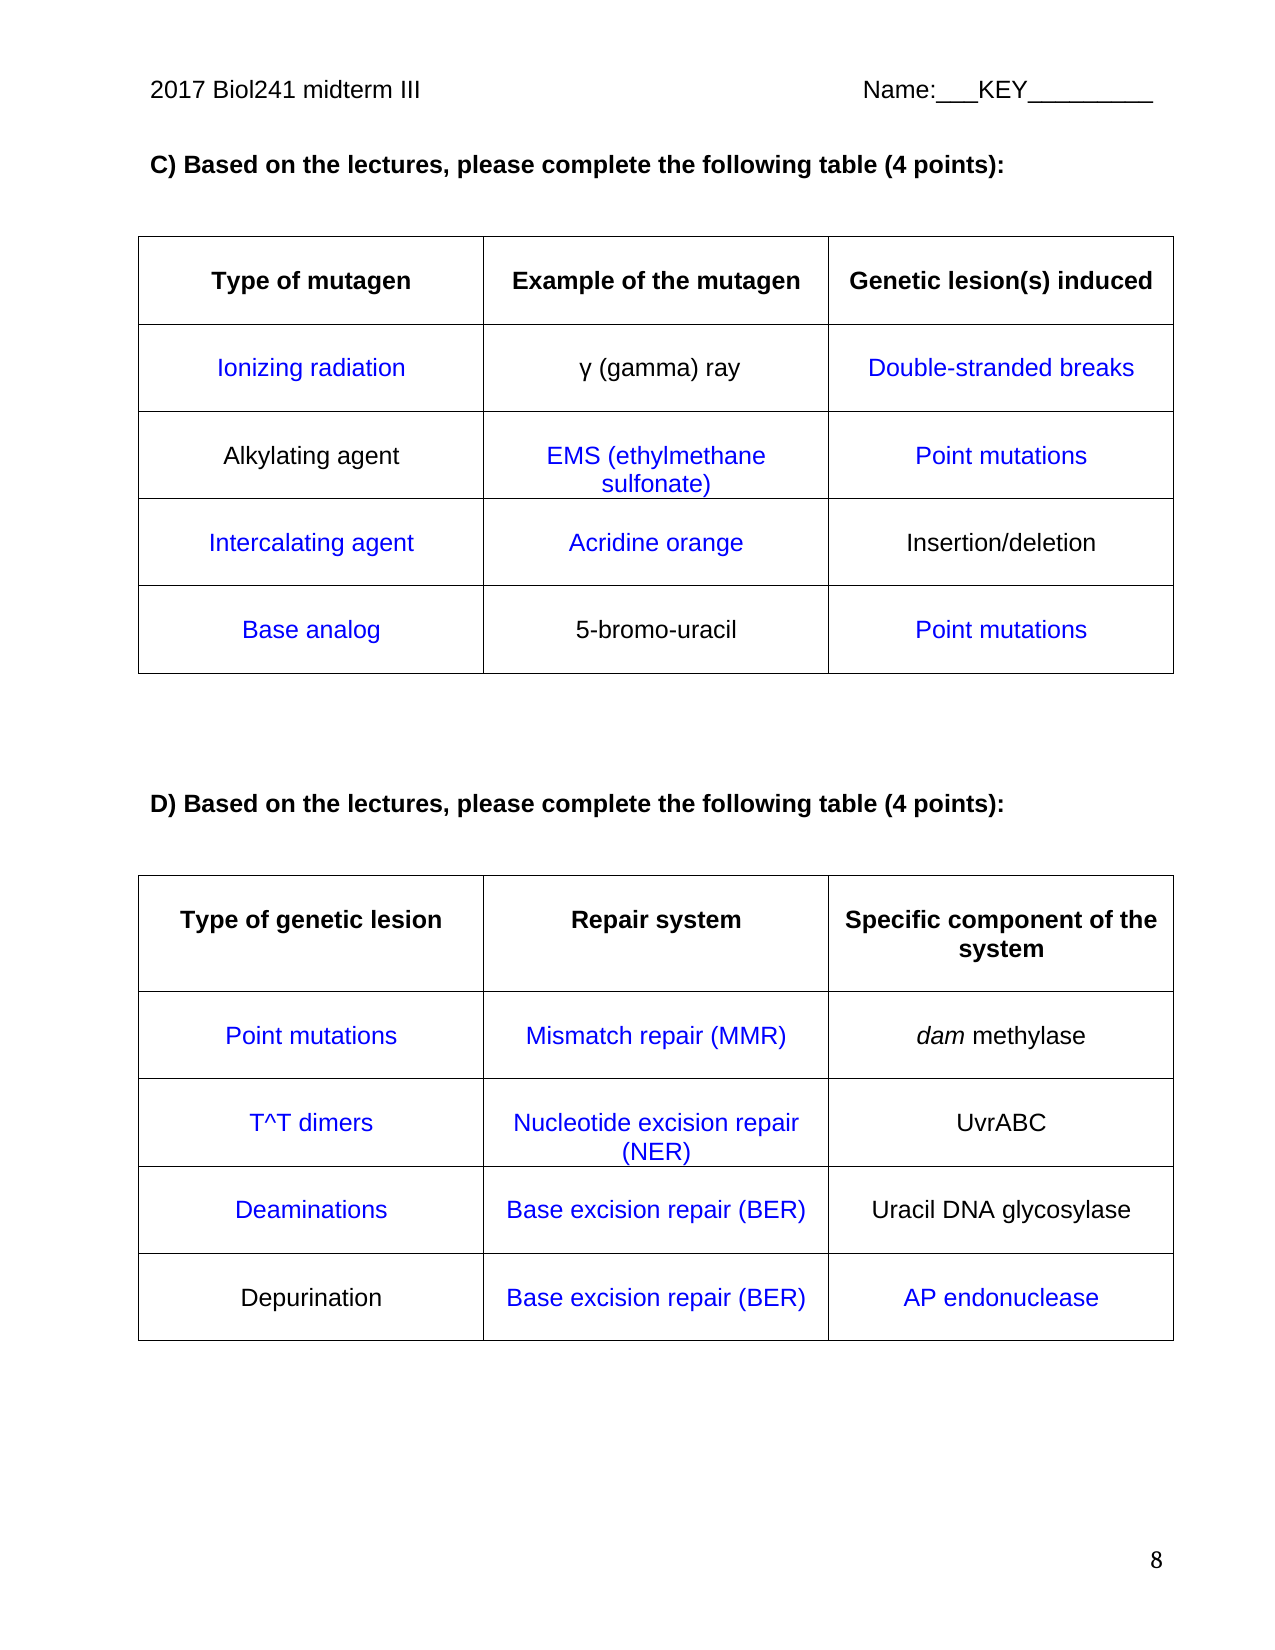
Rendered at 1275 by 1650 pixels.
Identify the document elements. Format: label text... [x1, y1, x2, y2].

table_cell Base excision repair (BER) [484, 1167, 828, 1253]
table_cell Point mutations [829, 586, 1173, 673]
table_header Type of mutagen [139, 237, 483, 323]
table_cell γ (gamma) ray [484, 325, 828, 411]
table_cell T^T dimers [139, 1079, 483, 1166]
table_cell Alkylating agent [139, 412, 483, 498]
text D) Based on the lectures, please complete the following table (4 points): [150, 789, 1162, 817]
table_header Type of genetic lesion [139, 876, 483, 991]
table_cell UvrABC [829, 1079, 1173, 1166]
table_cell Base excision repair (BER) [484, 1254, 828, 1340]
table_cell Point mutations [139, 992, 483, 1078]
table_cell Double-stranded breaks [829, 325, 1173, 411]
table_cell Ionizing radiation [139, 325, 483, 411]
table_cell Nucleotide excision repair (NER) [484, 1079, 828, 1166]
table_cell EMS (ethylmethane sulfonate) [484, 412, 828, 498]
table_cell AP endonuclease [829, 1254, 1173, 1340]
table_cell Insertion/deletion [829, 499, 1173, 585]
table_header Repair system [484, 876, 828, 991]
table_cell Deaminations [139, 1167, 483, 1253]
table_cell 5-bromo-uracil [484, 586, 828, 673]
table_header Example of the mutagen [484, 237, 828, 323]
table_cell Uracil DNA glycosylase [829, 1167, 1173, 1253]
table_cell Intercalating agent [139, 499, 483, 585]
text C) Based on the lectures, please complete the following table (4 points): [150, 150, 1162, 179]
table_cell Mismatch repair (MMR) [484, 992, 828, 1078]
table_cell Depurination [139, 1254, 483, 1340]
table_cell Base analog [139, 586, 483, 673]
table_cell Point mutations [829, 412, 1173, 498]
table_cell dam methylase [829, 992, 1173, 1078]
table_cell Acridine orange [484, 499, 828, 585]
table_header Genetic lesion(s) induced [829, 237, 1173, 323]
table_header Specific component of the system [829, 876, 1173, 991]
